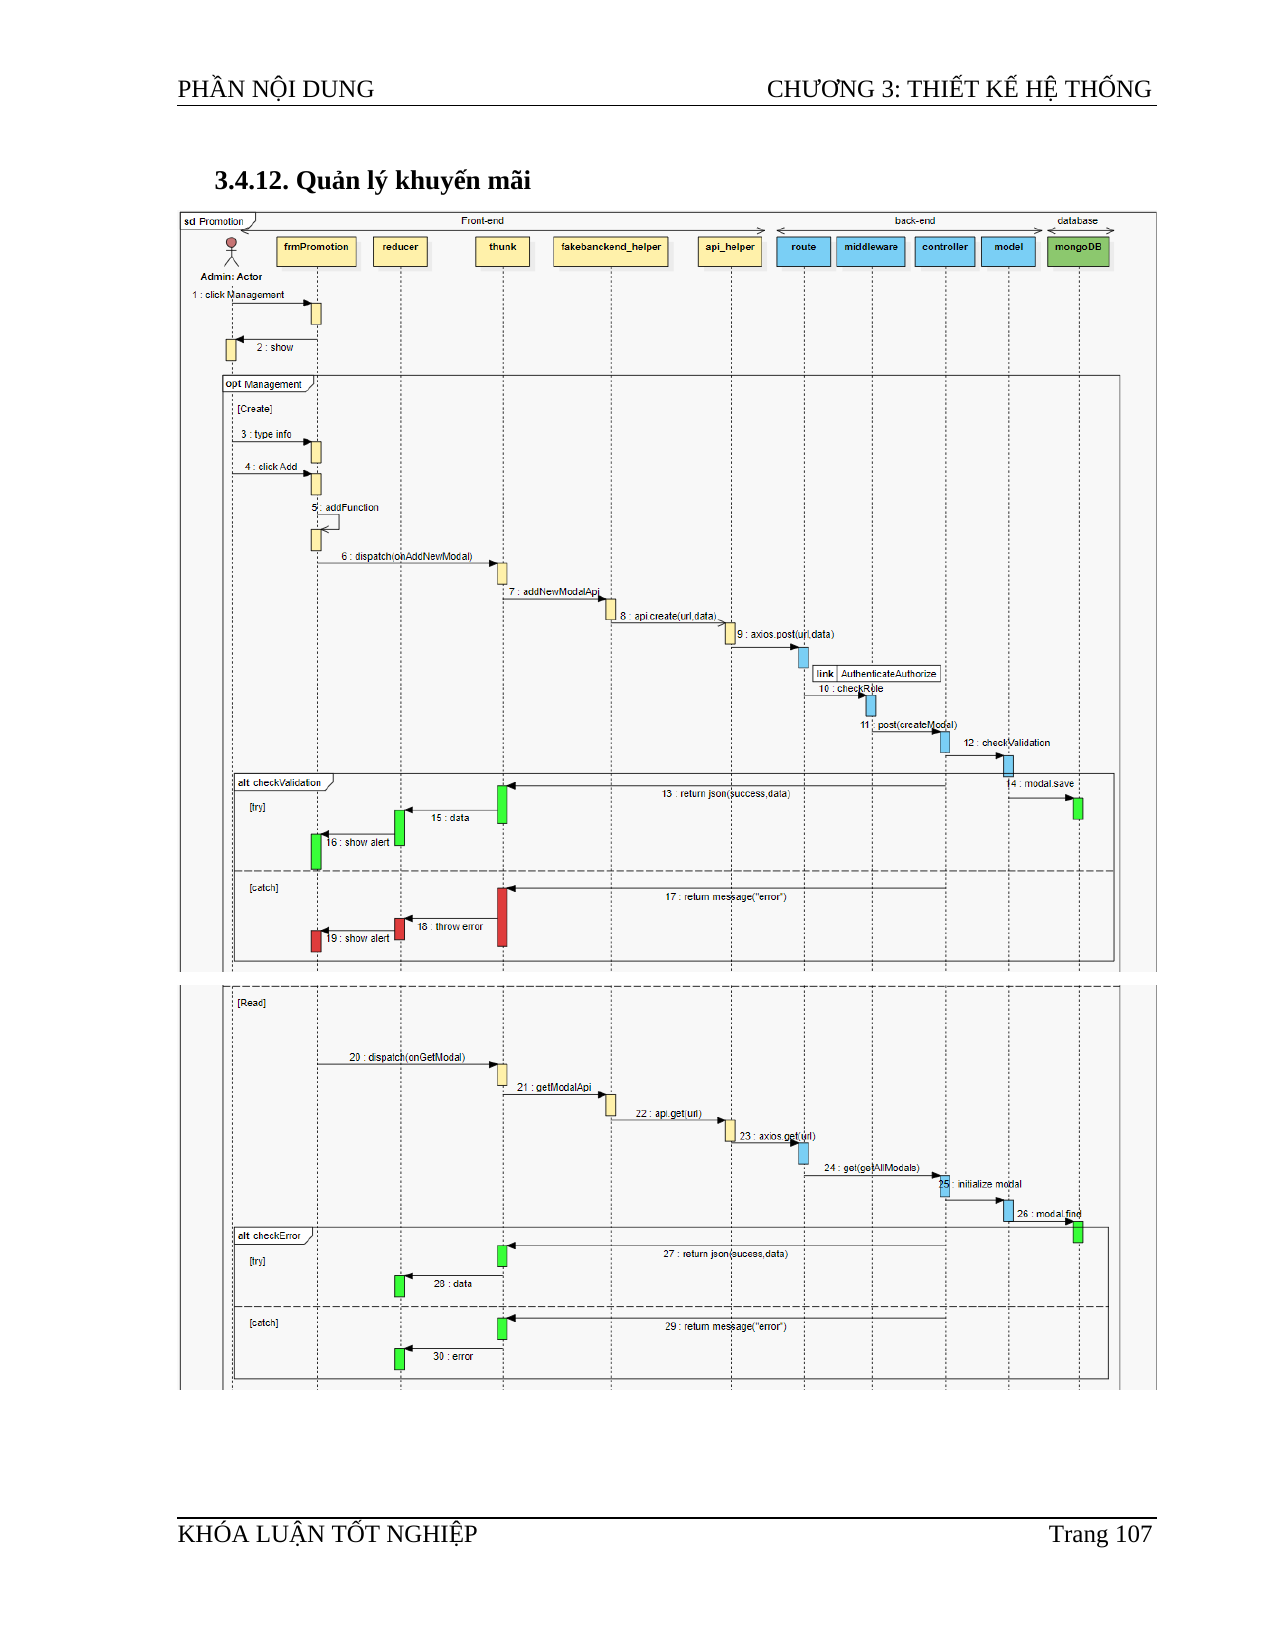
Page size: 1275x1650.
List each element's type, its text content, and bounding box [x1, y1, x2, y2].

text 3.4.12. Quản lý khuyến mãi [214, 164, 1157, 195]
picture [177, 985, 1157, 1390]
picture [177, 210, 1157, 972]
